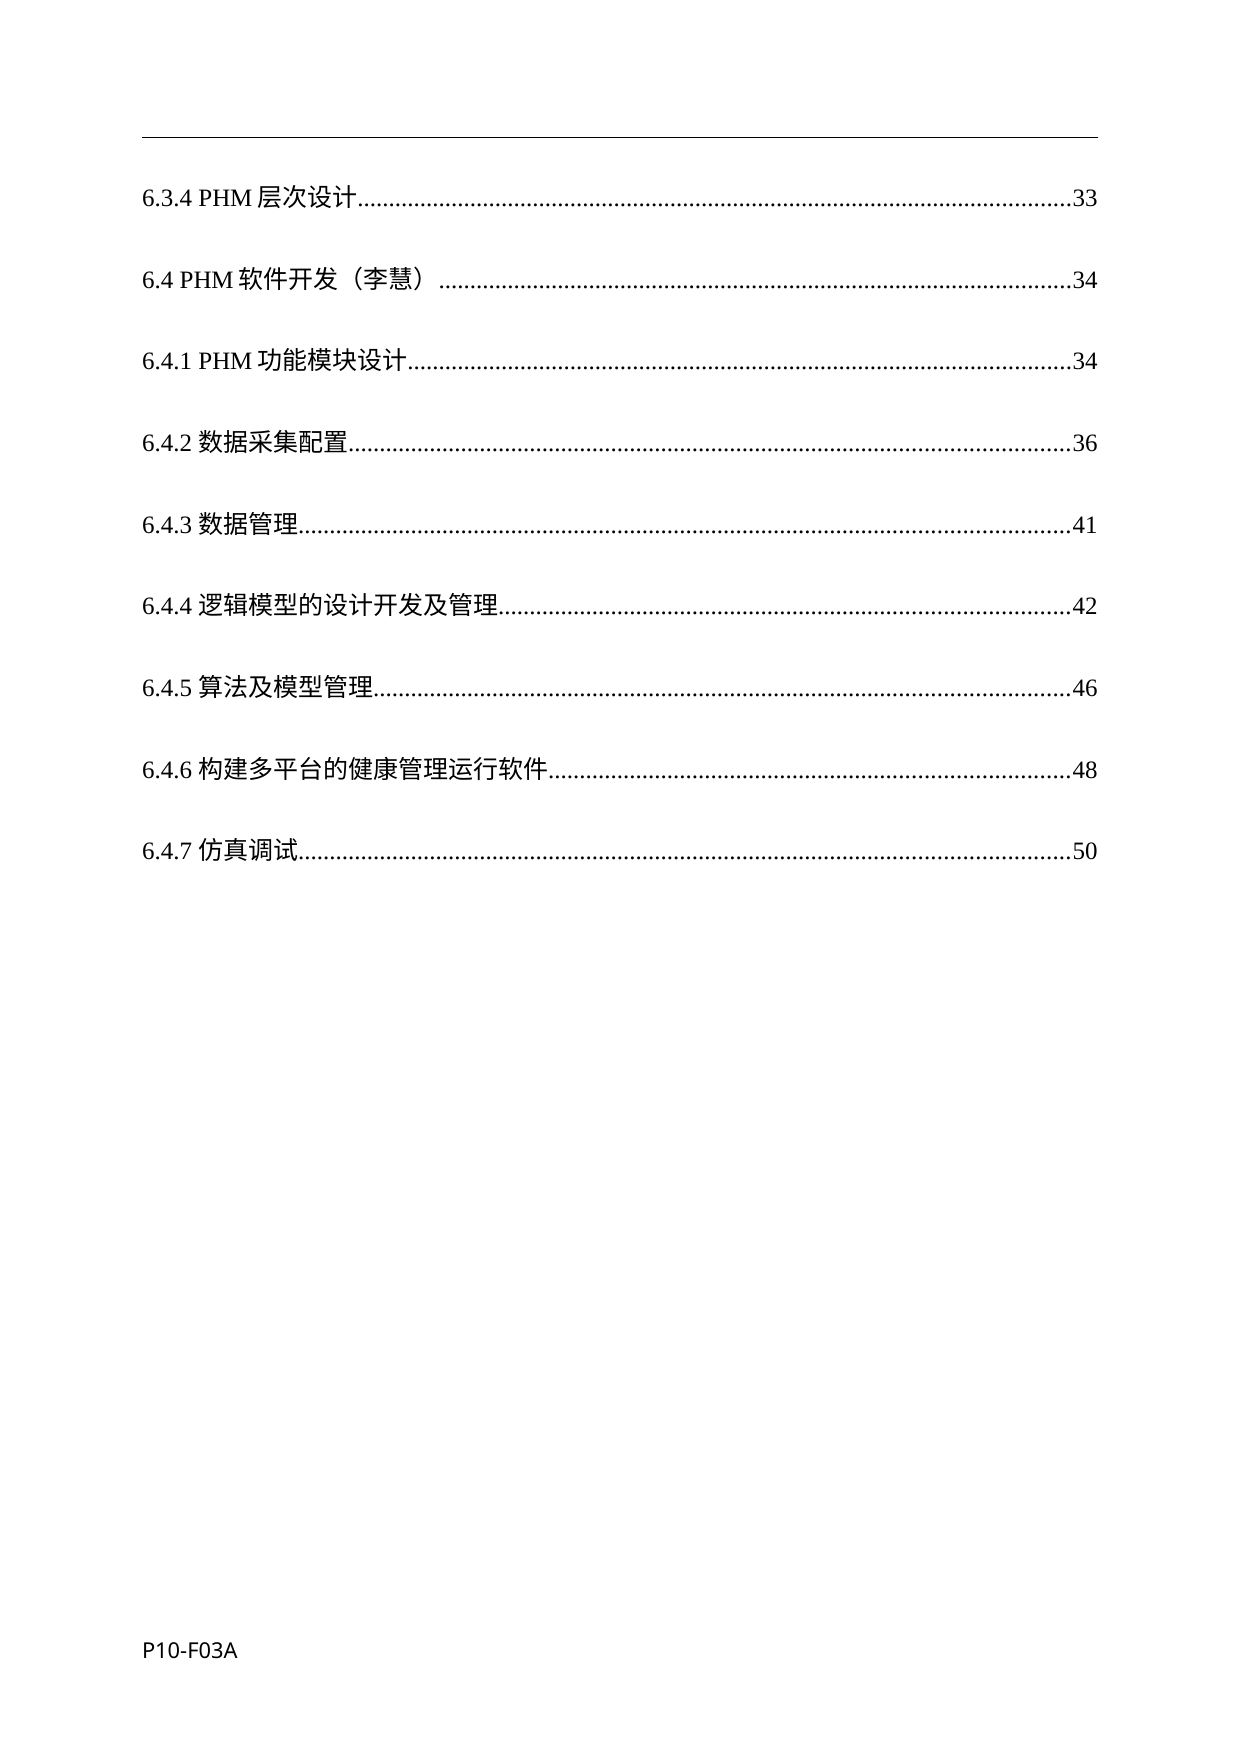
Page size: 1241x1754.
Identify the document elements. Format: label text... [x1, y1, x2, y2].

text 6.4.7 仿真调试 50 [142, 815, 1098, 883]
text 6.4.1 PHM功能模块设计 34 [142, 325, 1098, 393]
text 6.4 PHM软件开发（李慧） 34 [142, 243, 1098, 311]
text 6.4.2 数据采集配置 36 [142, 407, 1098, 474]
text 6.4.5 算法及模型管理 46 [142, 652, 1098, 719]
text 6.4.3 数据管理 41 [142, 488, 1098, 556]
text 6.4.6 构建多平台的健康管理运行软件 48 [142, 733, 1098, 801]
text 6.3.4 PHM层次设计 33 [142, 162, 1098, 229]
text 6.4.4 逻辑模型的设计开发及管理 42 [142, 570, 1098, 638]
